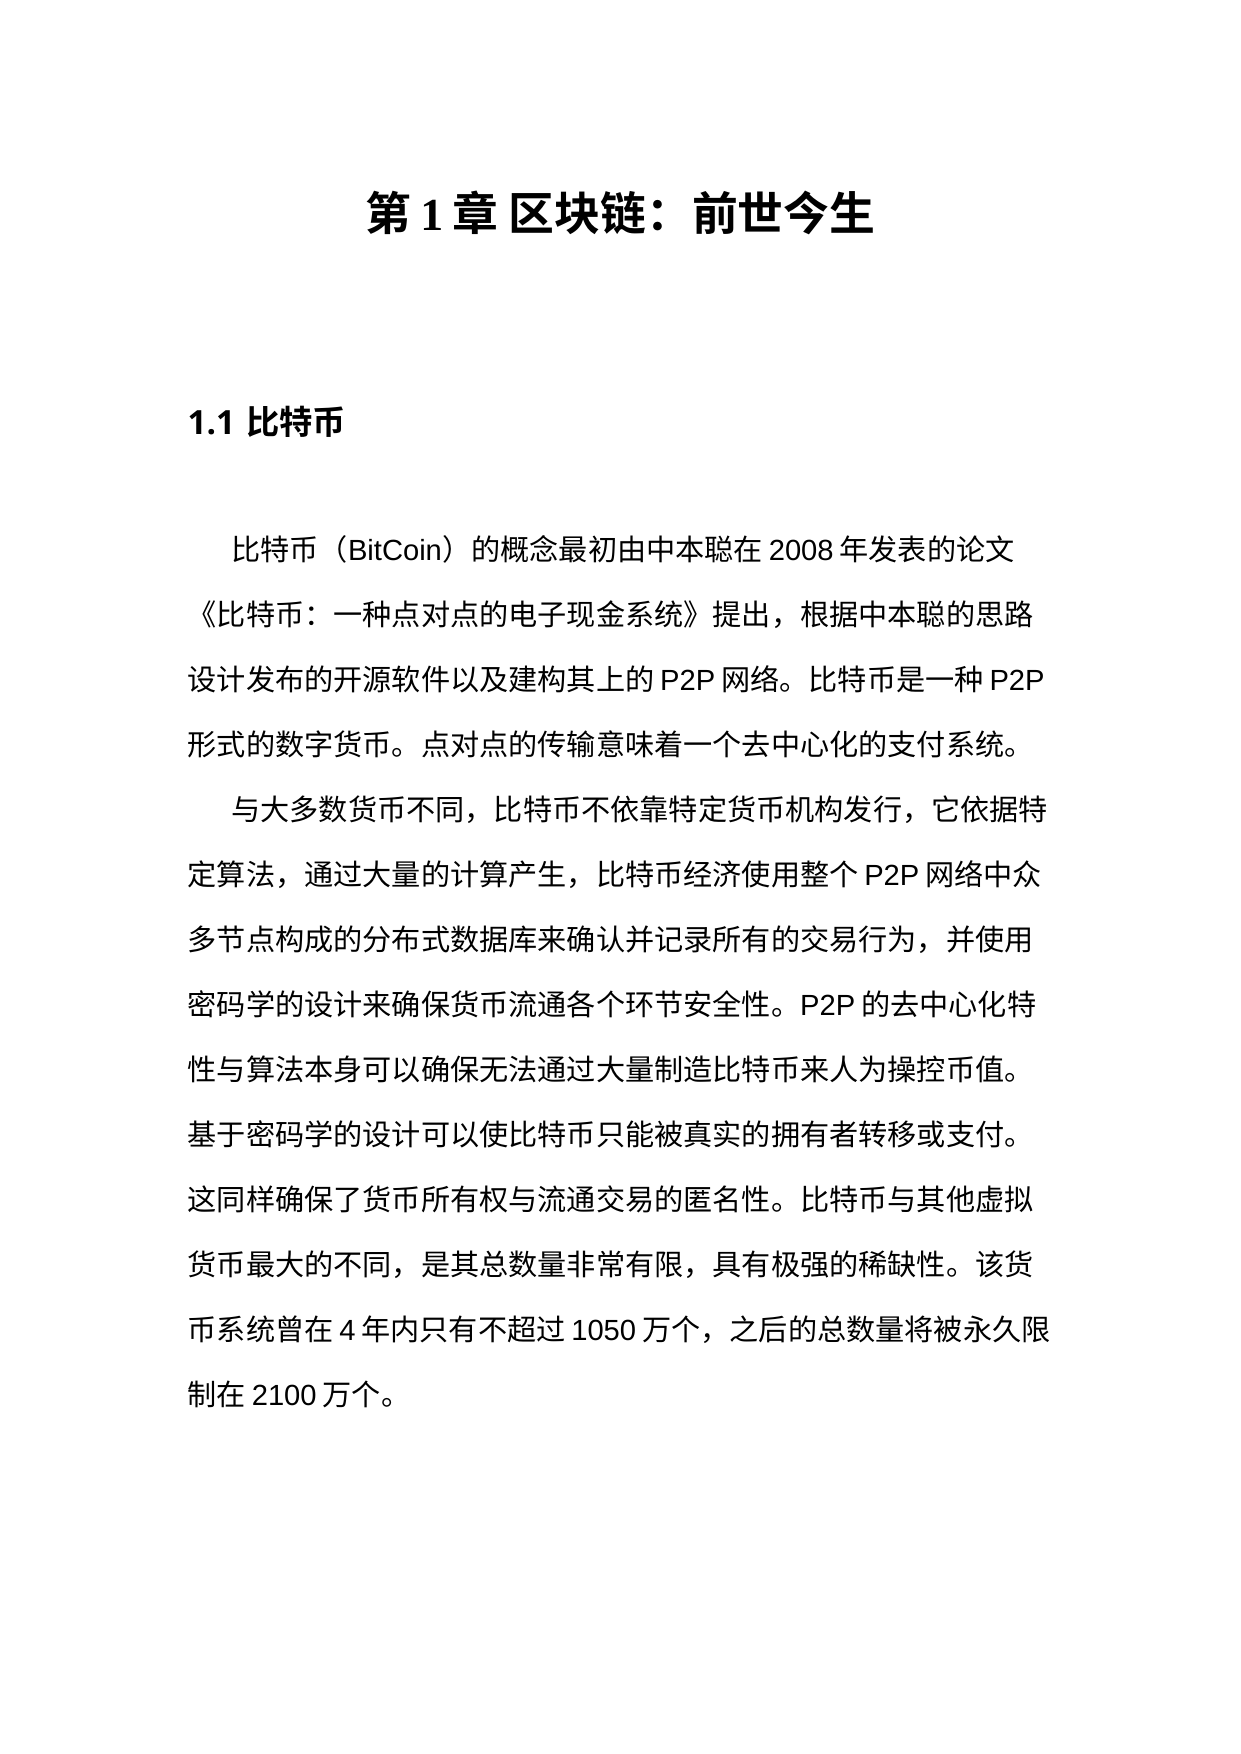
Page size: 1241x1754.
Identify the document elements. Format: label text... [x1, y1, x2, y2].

subtitle 第1章 区块链：前世今生 [187, 162, 1053, 259]
subtitle 比特币 [187, 387, 1053, 452]
text 比特币（BitCoin）的概念最初由中本聪在2008年发表的论文《比特币：一种点对点的电子现金系统》提出，根据中本聪的思路设计发布的开源软件以及建构其上的P2P网络。比特币是一种P2P形式的数字货币。点对点的传输意味着一个去中心化的支付系统。 [187, 515, 1053, 775]
text 与大多数货币不同，比特币不依靠特定货币机构发行，它依据特定算法，通过大量的计算产生，比特币经济使用整个P2P网络中众多节点构成的分布式数据库来确认并记录所有的交易行为，并使用密码学的设计来确保货币流通各个环节安全性。P2P的去中心化特性与算法本身可以确保无法通过大量制造比特币来人为操控币值。基于密码学的设计可以使比特币只能被真实的拥有者转移或支付。这同样确保了货币所有权与流通交易的匿名性。比特币与其他虚拟货币最大的不同，是其总数量非常有限，具有极强的稀缺性。该货币系统曾在4年内只有不超过1050万个，之后的总数量将被永久限制在2100万个。 [187, 775, 1053, 1425]
